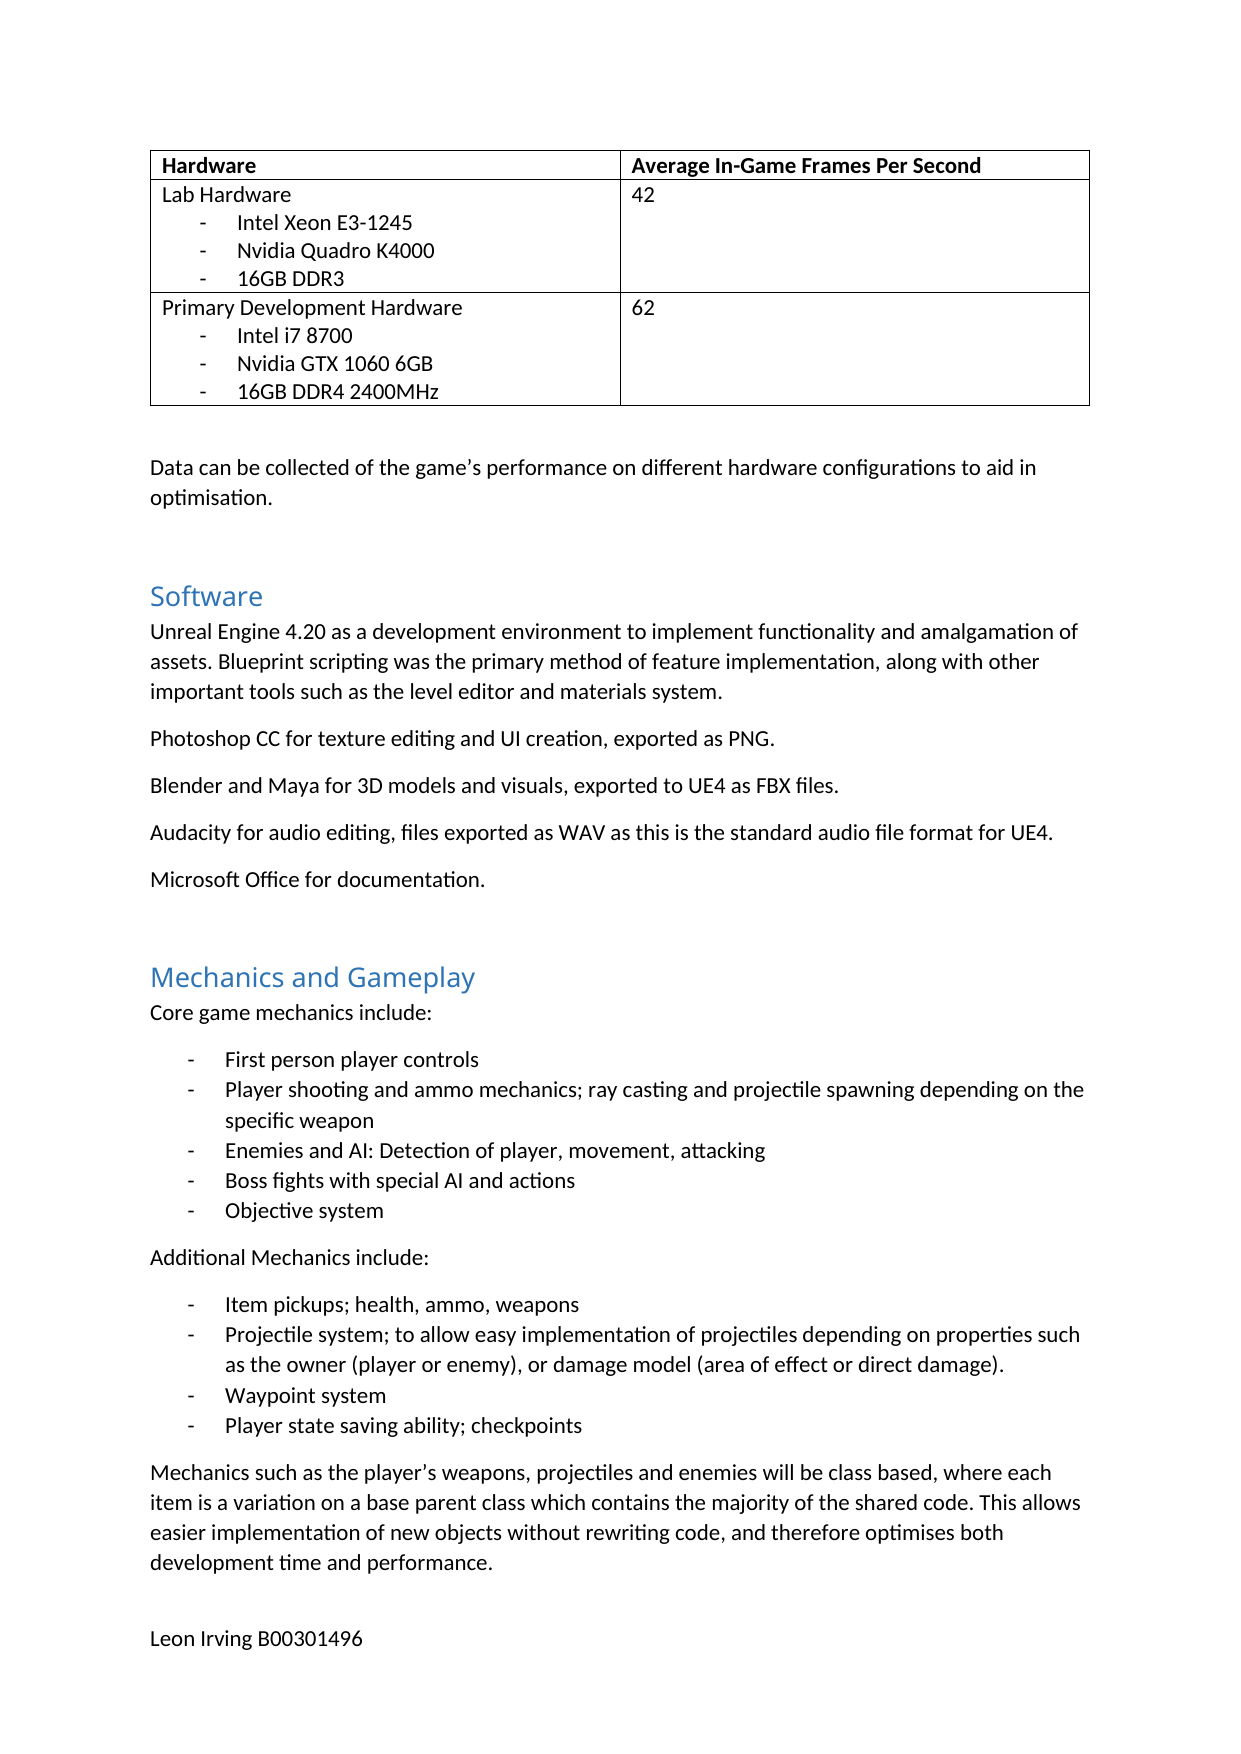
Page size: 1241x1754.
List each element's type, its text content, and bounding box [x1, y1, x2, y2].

list Objective system [187, 1196, 1090, 1224]
subtitle Software [150, 577, 1090, 614]
table_cell Primary Development Hardware Intel i7 8700 Nvidia GTX 1060 6GB 16GB DDR4 2400MHz [151, 293, 620, 405]
subtitle Mechanics and Gameplay [150, 959, 1090, 996]
table_header Average In-Game Frames Per Second [621, 151, 1089, 179]
text Photoshop CC for texture editing and UI creation, exported as PNG. [150, 724, 1090, 752]
table_cell 62 [621, 293, 1089, 405]
text Blender and Maya for 3D models and visuals, exported to UE4 as FBX files. [150, 771, 1090, 799]
list First person player controls [187, 1045, 1090, 1073]
table_header Hardware [151, 151, 620, 179]
list Waypoint system [187, 1381, 1090, 1409]
list Projectile system; to allow easy implementation of projectiles depending on properties such as the owner (player or enemy), or damage model (area of effect or direct damage). [187, 1320, 1090, 1378]
text Core game mechanics include: [150, 998, 1090, 1026]
list Item pickups; health, ammo, weapons [187, 1290, 1090, 1318]
list Player state saving ability; checkpoints [187, 1411, 1090, 1439]
text Audacity for audio editing, files exported as WAV as this is the standard audio file format for UE4. [150, 818, 1090, 846]
text Mechanics such as the player’s weapons, projectiles and enemies will be class based, where each item is a variation on a base parent class which contains the majority of the shared code. This allows easier implementation of new objects without rewriting code, and therefore optimises both development time and performance. [150, 1458, 1090, 1576]
text Unreal Engine 4.20 as a development environment to implement functionality and amalgamation of assets. Blueprint scripting was the primary method of feature implementation, along with other important tools such as the level editor and materials system. [150, 617, 1090, 705]
text Additional Mechanics include: [150, 1243, 1090, 1271]
list Enemies and AI: Detection of player, movement, attacking [187, 1136, 1090, 1164]
text Data can be collected of the game’s performance on different hardware configurations to aid in optimisation. [150, 453, 1090, 511]
list Player shooting and ammo mechanics; ray casting and projectile spawning depending on the specific weapon [187, 1076, 1090, 1134]
list Boss fights with special AI and actions [187, 1166, 1090, 1194]
table_cell Lab Hardware Intel Xeon E3-1245 Nvidia Quadro K4000 16GB DDR3 [151, 180, 620, 292]
table_cell 42 [621, 180, 1089, 292]
text Microsoft Office for documentation. [150, 865, 1090, 893]
